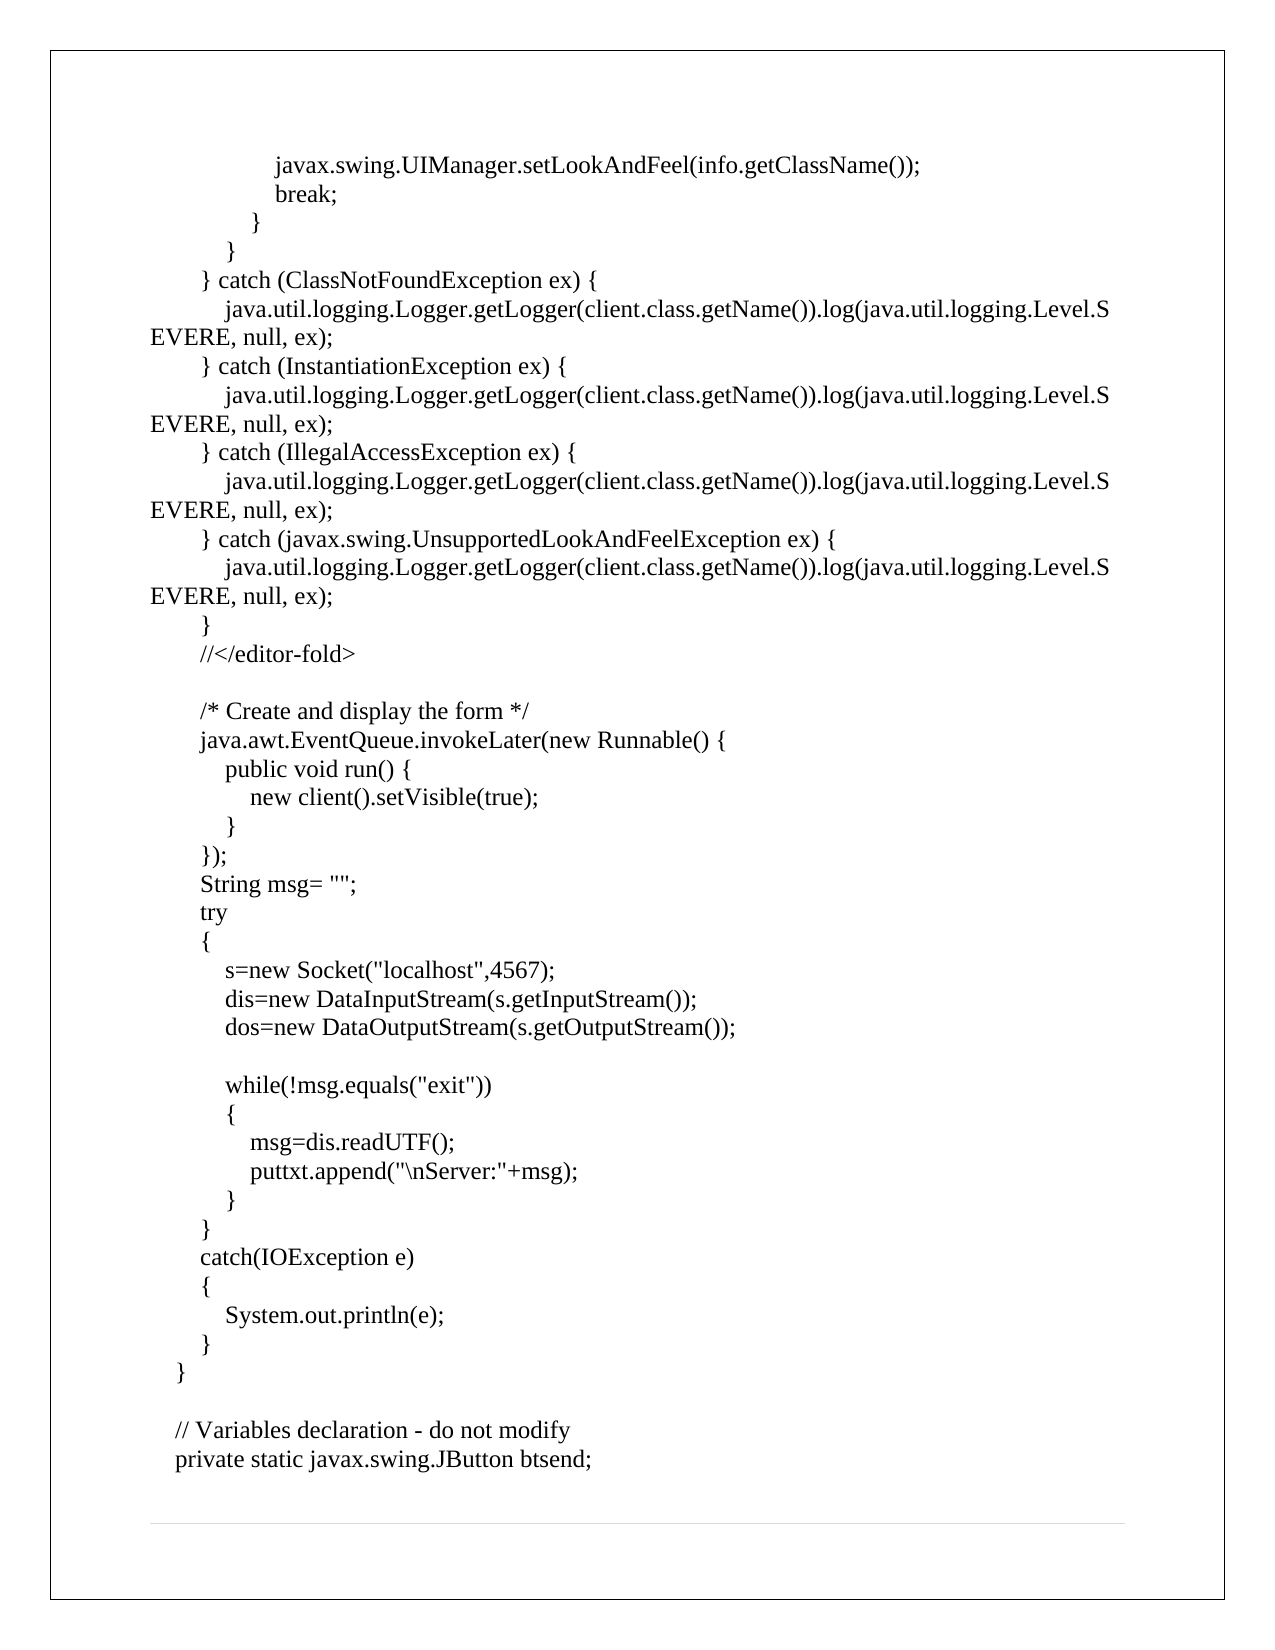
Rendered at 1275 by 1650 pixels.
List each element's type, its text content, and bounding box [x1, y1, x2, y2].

text dis=new DataInputStream(s.getInputStream()); [150, 984, 1125, 1012]
text break; [150, 179, 1125, 207]
text } [150, 1214, 1125, 1242]
text java.util.logging.Logger.getLogger(client.class.getName()).log(java.util.logging.Level.SEVERE, null, ex); [150, 466, 1125, 524]
text javax.swing.UIManager.setLookAndFeel(info.getClassName()); [150, 150, 1125, 179]
text new client().setVisible(true); [150, 782, 1125, 811]
text } catch (ClassNotFoundException ex) { [150, 265, 1125, 294]
text { [150, 1271, 1125, 1300]
text puttxt.append("\nServer:"+msg); [150, 1156, 1125, 1185]
text } catch (InstantiationException ex) { [150, 351, 1125, 380]
text /* Create and display the form */ [150, 696, 1125, 725]
text java.awt.EventQueue.invokeLater(new Runnable() { [150, 725, 1125, 754]
text } catch (javax.swing.UnsupportedLookAndFeelException ex) { [150, 524, 1125, 552]
text public void run() { [150, 754, 1125, 782]
text // Variables declaration - do not modify [150, 1415, 1125, 1444]
text } [150, 1357, 1125, 1386]
text catch(IOException e) [150, 1242, 1125, 1271]
text msg=dis.readUTF(); [150, 1127, 1125, 1156]
text private static javax.swing.JButton btsend; [150, 1444, 1125, 1472]
text //</editor-fold> [150, 639, 1125, 667]
text { [150, 1099, 1125, 1127]
text java.util.logging.Logger.getLogger(client.class.getName()).log(java.util.logging.Level.SEVERE, null, ex); [150, 294, 1125, 351]
text java.util.logging.Logger.getLogger(client.class.getName()).log(java.util.logging.Level.SEVERE, null, ex); [150, 380, 1125, 437]
text } [150, 610, 1125, 639]
text } catch (IllegalAccessException ex) { [150, 437, 1125, 466]
text System.out.println(e); [150, 1300, 1125, 1329]
text }); [150, 840, 1125, 869]
text } [150, 236, 1125, 265]
text dos=new DataOutputStream(s.getOutputStream()); [150, 1012, 1125, 1041]
text while(!msg.equals("exit")) [150, 1070, 1125, 1099]
text } [150, 207, 1125, 236]
text java.util.logging.Logger.getLogger(client.class.getName()).log(java.util.logging.Level.SEVERE, null, ex); [150, 552, 1125, 610]
text } [150, 1185, 1125, 1214]
text s=new Socket("localhost",4567); [150, 955, 1125, 984]
text try [150, 897, 1125, 926]
text String msg= ""; [150, 869, 1125, 897]
text } [150, 811, 1125, 840]
text } [150, 1329, 1125, 1357]
text { [150, 926, 1125, 955]
